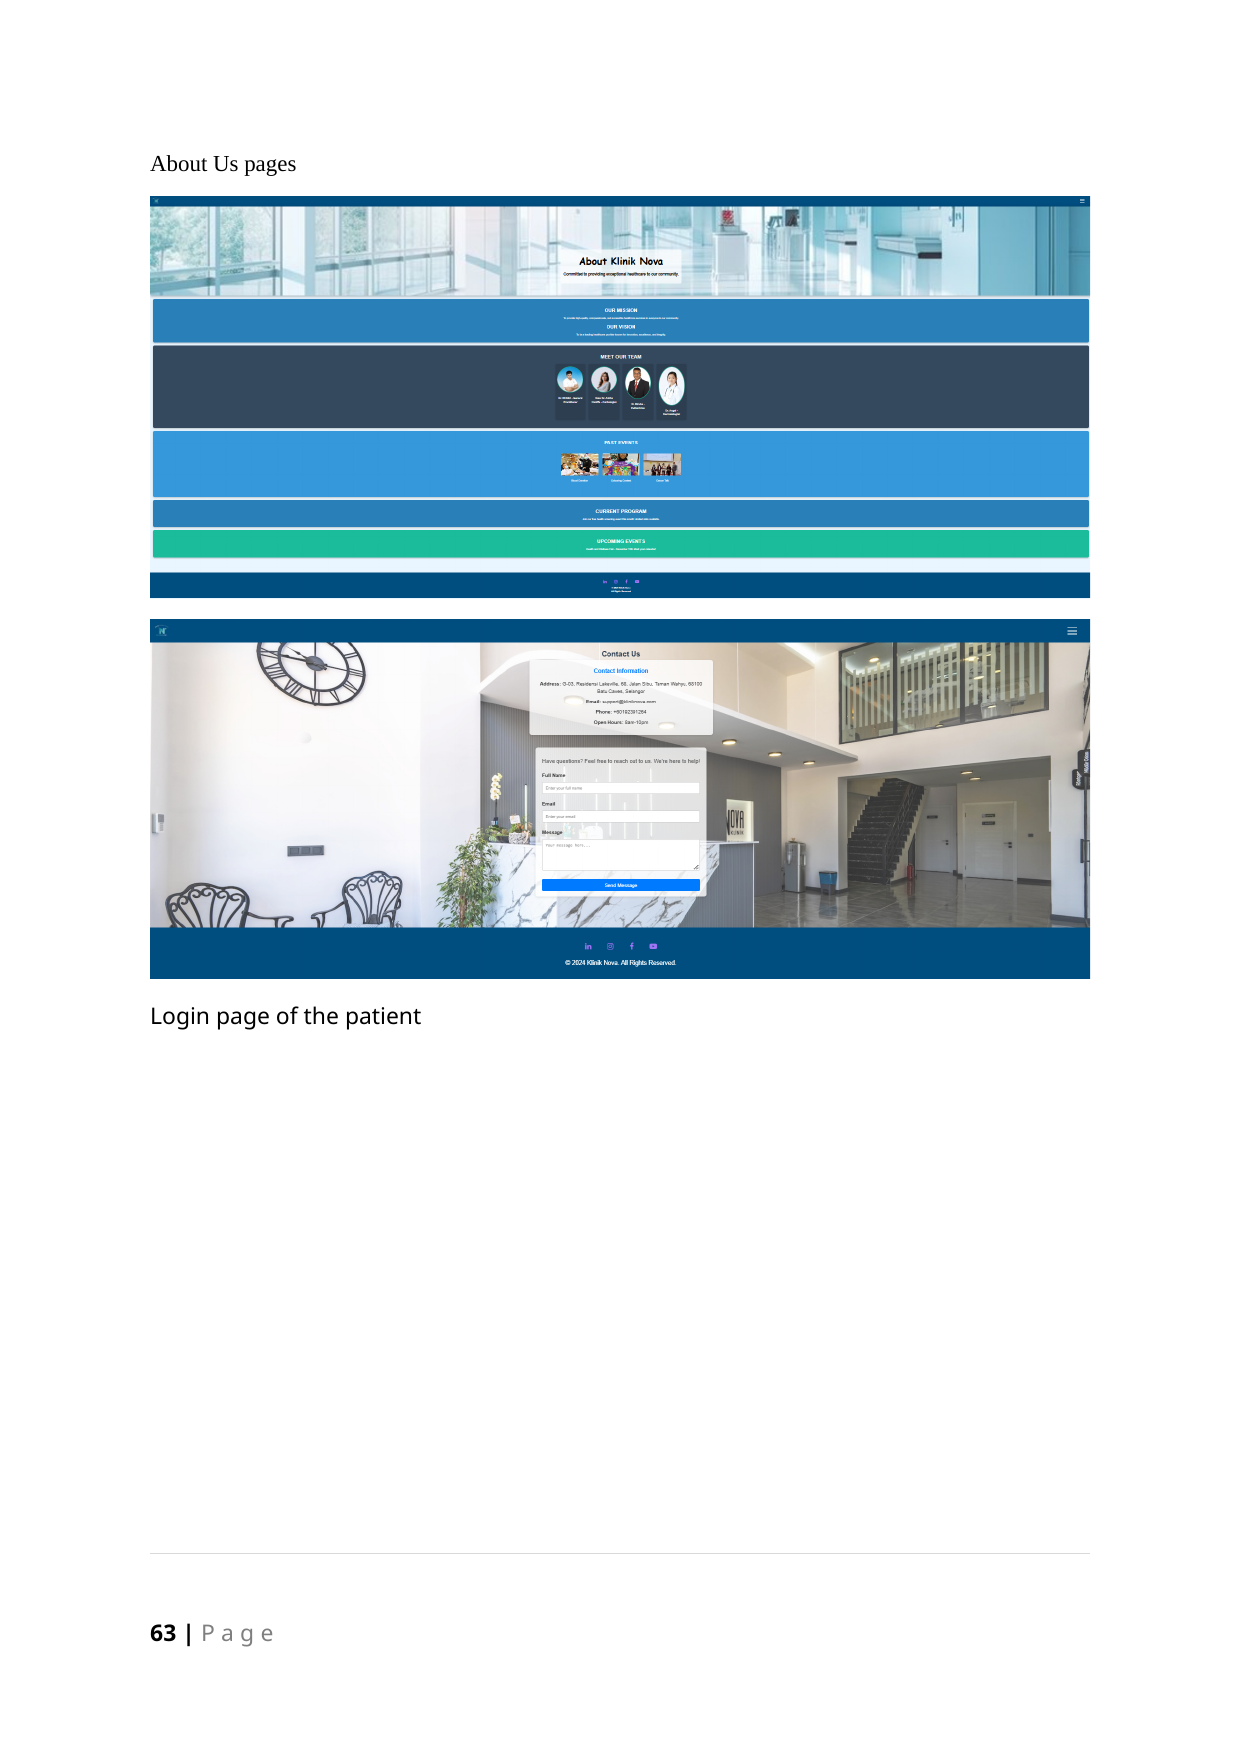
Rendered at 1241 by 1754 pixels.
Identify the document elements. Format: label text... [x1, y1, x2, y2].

picture [150, 619, 1091, 979]
text About Us pages [150, 150, 1090, 176]
text Login page of the patient [150, 1000, 1090, 1031]
picture [150, 196, 1091, 599]
